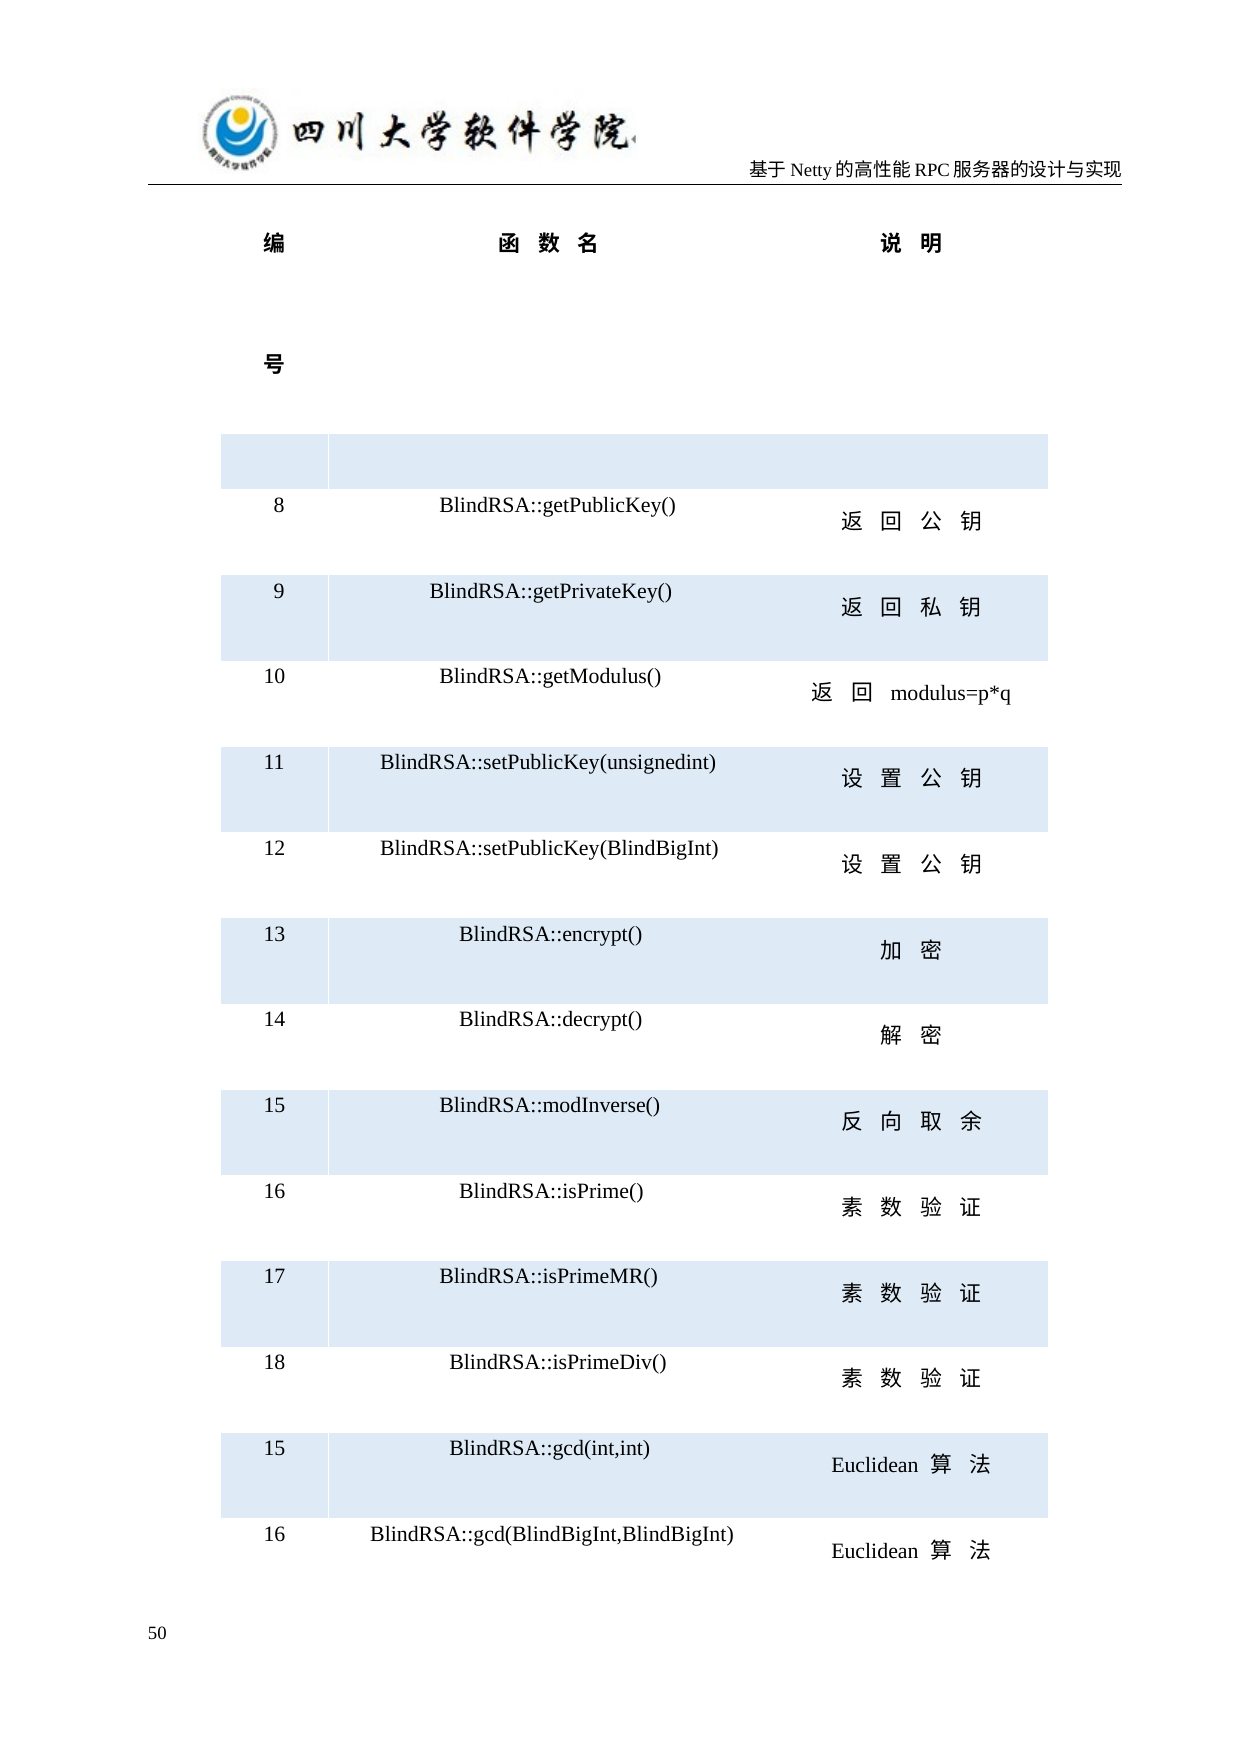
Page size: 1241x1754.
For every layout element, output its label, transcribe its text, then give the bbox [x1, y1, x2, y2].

table_cell 素数验证 [779, 1175, 1048, 1261]
table_cell BlindRSA::getPublicKey() [329, 490, 779, 575]
table_cell 15 [221, 1433, 328, 1518]
table_cell BlindRSA::getPrivateKey() [329, 575, 779, 661]
table_cell BlindRSA::getQ() [329, 434, 779, 489]
table_cell 返回变量q [779, 434, 1048, 489]
table_cell Euclidean算法 [779, 1518, 1048, 1579]
table_cell 13 [221, 918, 328, 1004]
table_cell BlindRSA::getModulus() [329, 661, 779, 747]
table_cell BlindRSA::encrypt() [329, 918, 779, 1004]
table_cell 11 [221, 747, 328, 832]
picture [197, 88, 639, 177]
table_cell 素数验证 [779, 1261, 1048, 1347]
table_header 说明 [779, 199, 1048, 434]
table_cell 设置公钥 [779, 747, 1048, 832]
table_cell 7 [221, 434, 328, 489]
table_cell BlindRSA::isPrimeDiv() [329, 1347, 779, 1432]
table_cell BlindRSA::modInverse() [329, 1090, 779, 1175]
table_cell 15 [221, 1090, 328, 1175]
table_cell BlindRSA::setPublicKey(BlindBigInt) [329, 833, 779, 918]
table_cell BlindRSA::setPublicKey(unsignedint) [329, 747, 779, 832]
table_cell 返回modulus=p*q [779, 661, 1048, 747]
table_cell 10 [221, 661, 328, 747]
table_cell 素数验证 [779, 1347, 1048, 1432]
table_cell 返回公钥 [779, 490, 1048, 575]
table_cell 16 [221, 1518, 328, 1579]
table_cell 8 [221, 490, 328, 575]
table_cell 16 [221, 1175, 328, 1261]
table_cell 返回私钥 [779, 575, 1048, 661]
table_cell BlindRSA::isPrimeMR() [329, 1261, 779, 1347]
table_cell 反向取余 [779, 1090, 1048, 1175]
table_cell 17 [221, 1261, 328, 1347]
table_cell 加密 [779, 918, 1048, 1004]
table_cell 解密 [779, 1004, 1048, 1089]
table_cell 12 [221, 833, 328, 918]
table_cell BlindRSA::gcd(BlindBigInt,BlindBigInt) [329, 1518, 779, 1579]
table_cell 18 [221, 1347, 328, 1432]
table_cell 9 [221, 575, 328, 661]
table_cell 设置公钥 [779, 833, 1048, 918]
table_cell 14 [221, 1004, 328, 1089]
table_cell BlindRSA::gcd(int,int) [329, 1433, 779, 1518]
table_header 函数名 [329, 199, 779, 434]
table_cell BlindRSA::isPrime() [329, 1175, 779, 1261]
table_cell Euclidean算法 [779, 1433, 1048, 1518]
table_header 编号 [221, 199, 328, 434]
table_cell BlindRSA::decrypt() [329, 1004, 779, 1089]
